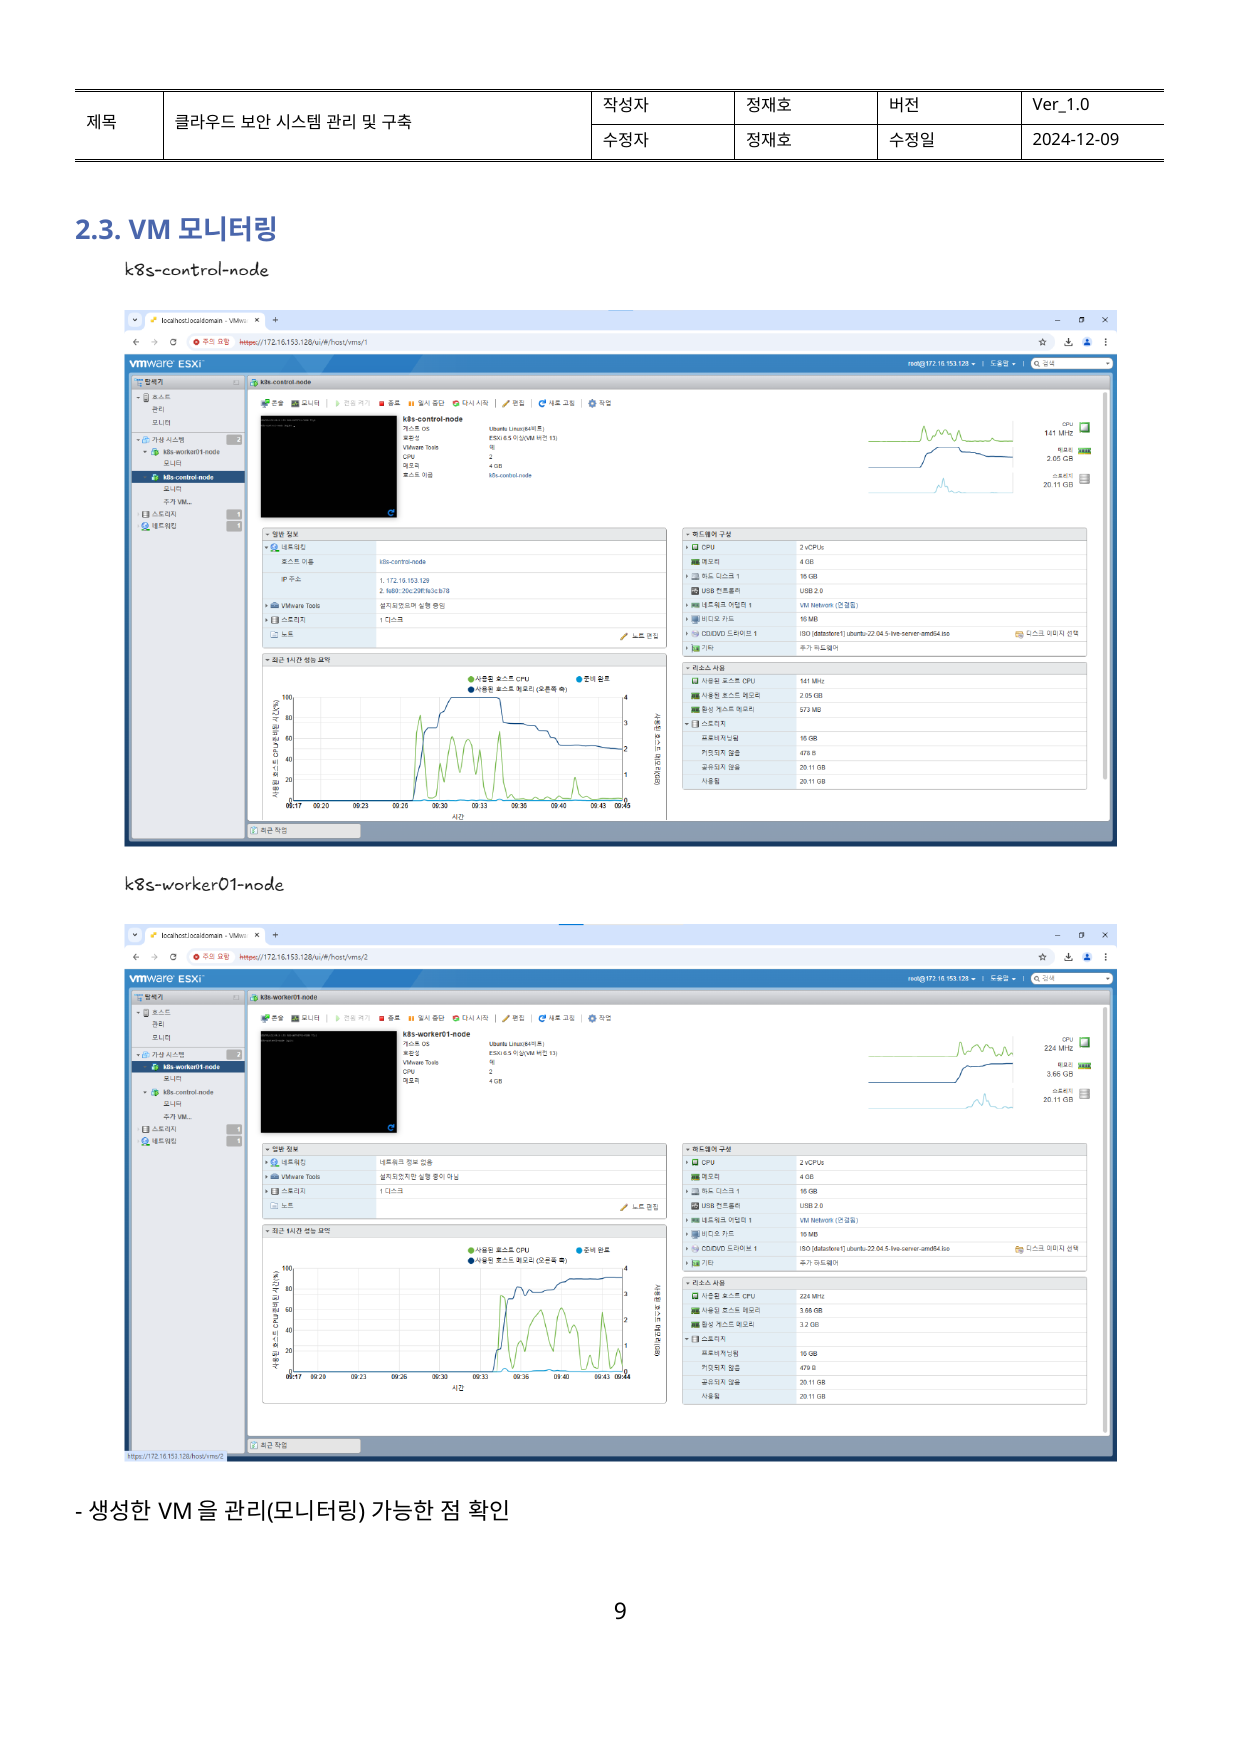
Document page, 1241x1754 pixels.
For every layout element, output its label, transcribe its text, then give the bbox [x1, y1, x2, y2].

text - 생성한 VM을 관리(모니터링) 가능한 점 확인 [75, 1493, 1165, 1526]
picture [118, 253, 1123, 1467]
subtitle 2.3. VM 모니터링 [75, 208, 1165, 247]
